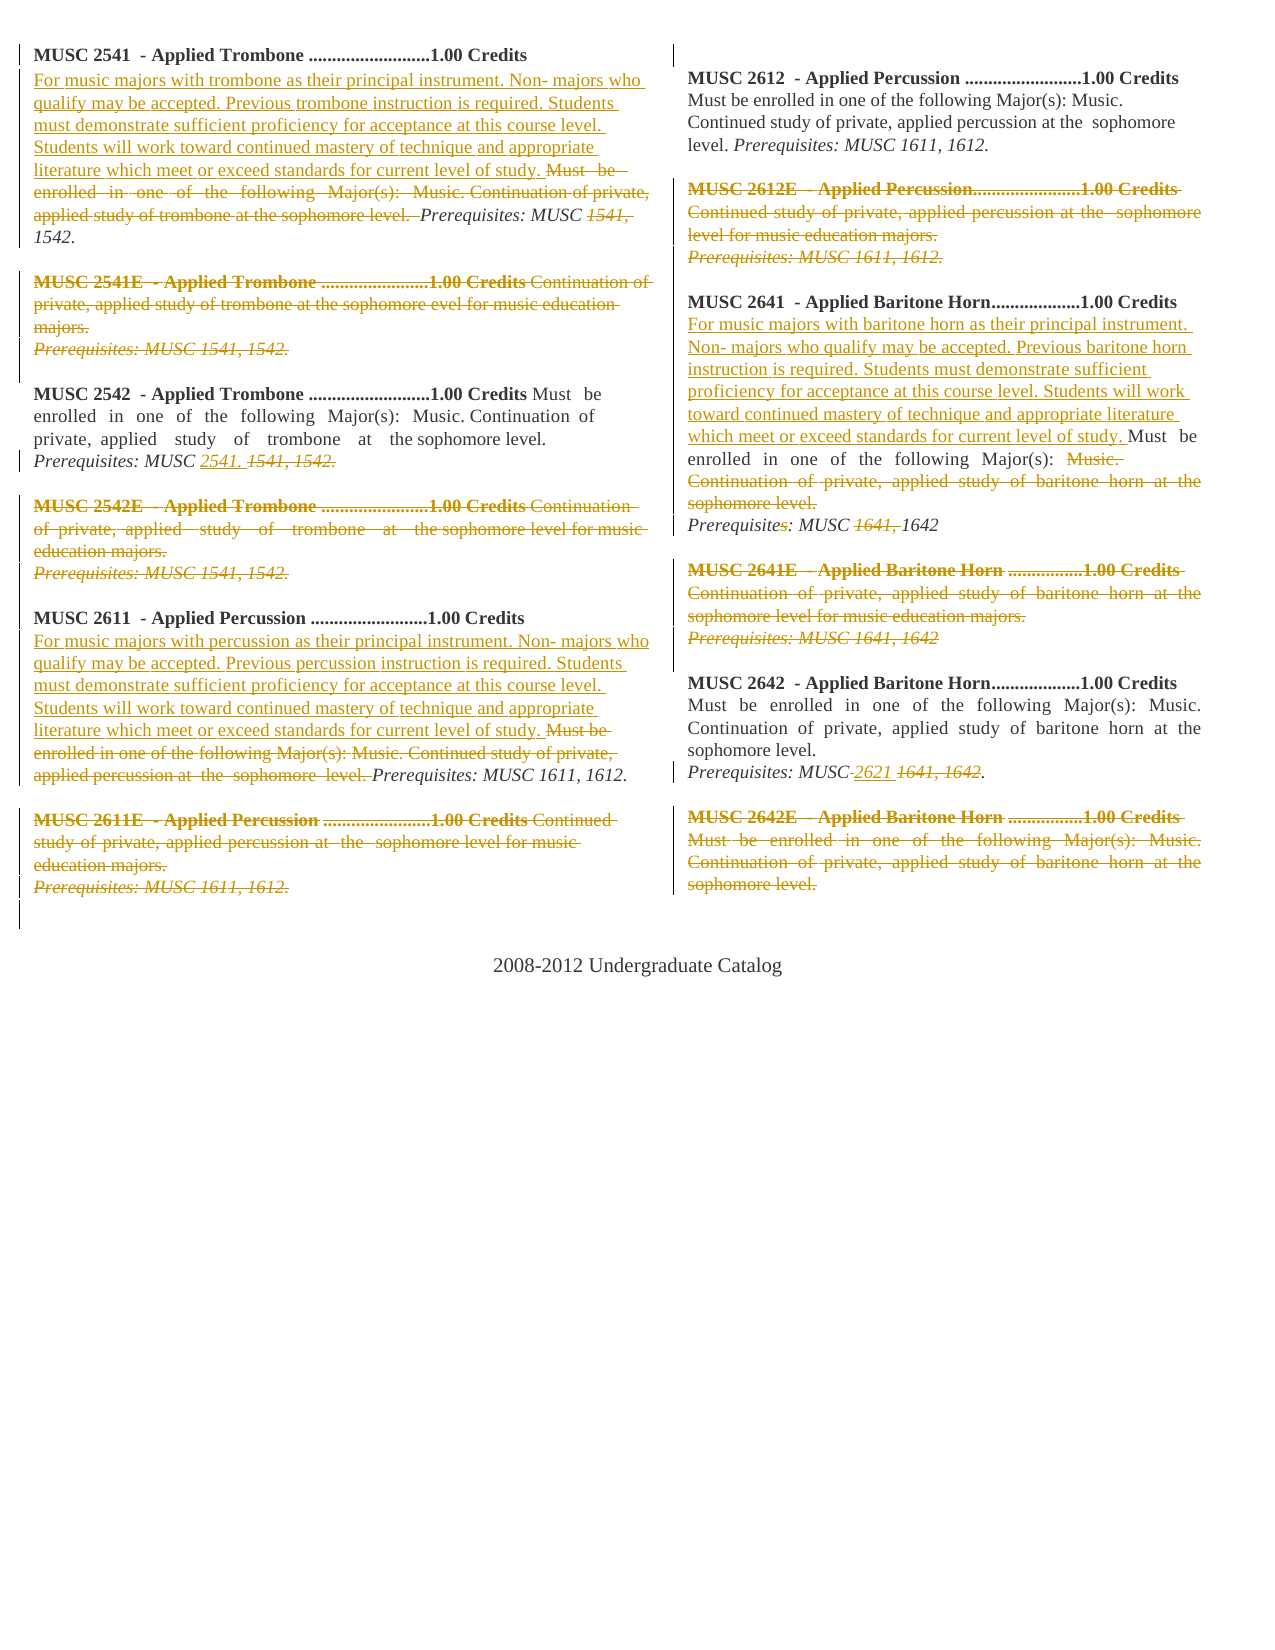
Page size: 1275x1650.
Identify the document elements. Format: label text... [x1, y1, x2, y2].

text MUSC 2541 - Applied Trombone ..........................1.00 Credits [33, 44, 653, 65]
text Prerequisites: MUSC. [687, 761, 1212, 783]
text MUSC 2641 - Applied Baritone Horn...................1.00 Credits Must be enrolled in one of the following Major(s): [687, 291, 1203, 514]
text Prerequisites: MUSC [33, 450, 662, 472]
text MUSC 2542 - Applied Trombone ..........................1.00 Credits Must be enrolled in one of the following Major(s): Music. Continuation of private, applied study of trombone at the sophomore level. [33, 383, 653, 449]
text 2008-2012 Undergraduate Catalog [493, 952, 1212, 977]
text Prerequisite: MUSC 1642 [687, 515, 1212, 536]
text MUSC 2612 - Applied Percussion .........................1.00 Credits Must be enrolled in one of the following Major(s): Music. Continued study of private, applied percussion at the sophomore level. Prerequisites: MUSC 1611, 1612. [687, 67, 1203, 155]
text MUSC 2642 - Applied Baritone Horn...................1.00 Credits Must be enrolled in one of the following Major(s): Music. Continuation of private, applied study of baritone horn at the sophomore level. [687, 672, 1203, 761]
text MUSC 2611 - Applied Percussion .........................1.00 Credits [33, 607, 653, 629]
text Prerequisites: MUSC 1611, 1612. [33, 629, 653, 786]
text Prerequisites: MUSC 1542. [33, 69, 653, 248]
